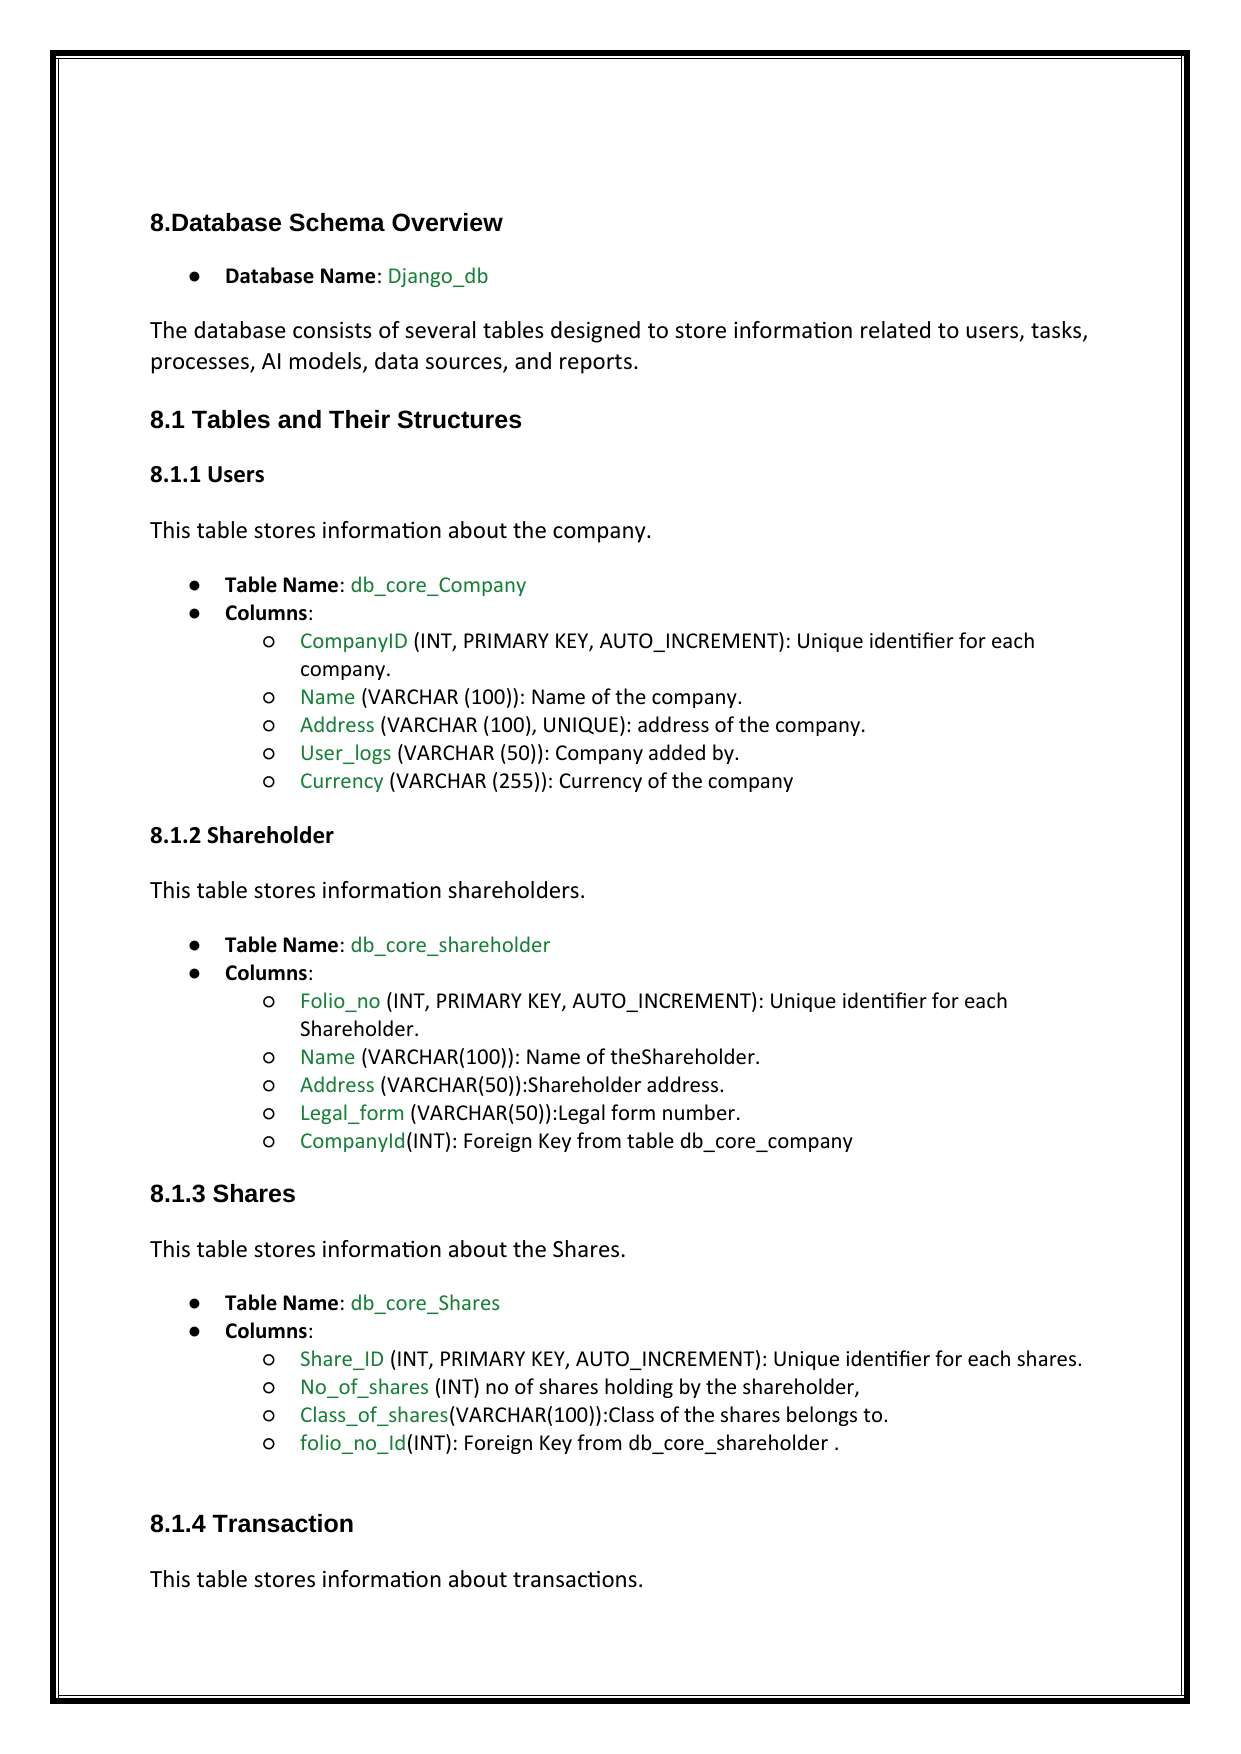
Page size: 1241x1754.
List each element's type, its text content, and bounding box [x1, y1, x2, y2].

list Table Name: db_core_Shares [187, 1288, 1090, 1316]
list No_of_shares (INT) no of shares holding by the shareholder, [262, 1372, 1090, 1400]
list Columns: [187, 1316, 1090, 1344]
list Database Name: Django_db [187, 262, 1090, 290]
text This table stores information about the Shares. [150, 1233, 1090, 1263]
list Table Name: db_core_shareholder [187, 930, 1090, 958]
list folio_no_Id(INT): Foreign Key from db_core_shareholder . [262, 1428, 1090, 1456]
list CompanyID (INT, PRIMARY KEY, AUTO_INCREMENT): Unique identifier for each company. [262, 626, 1090, 682]
list Table Name: db_core_Company [187, 570, 1090, 598]
list Name (VARCHAR (100)): Name of the company. [262, 682, 1090, 710]
list Legal_form (VARCHAR(50)):Legal form number. [262, 1098, 1090, 1126]
list Currency (VARCHAR (255)): Currency of the company [262, 766, 1090, 794]
subtitle 8.1.2 Shareholder [150, 819, 1090, 849]
text This table stores information about transactions. [150, 1563, 1090, 1594]
list Share_ID (INT, PRIMARY KEY, AUTO_INCREMENT): Unique identifier for each shares. [262, 1344, 1090, 1372]
subtitle 8.1.3 Shares [150, 1179, 1090, 1208]
list CompanyId(INT): Foreign Key from table db_core_company [262, 1126, 1090, 1154]
list User_logs (VARCHAR (50)): Company added by. [262, 738, 1090, 766]
list Address (VARCHAR (100), UNIQUE): address of the company. [262, 710, 1090, 738]
subtitle 8.1.4 Transaction [150, 1509, 1090, 1538]
subtitle 8.1 Tables and Their Structures [150, 405, 1090, 434]
subtitle 8.Database Schema Overview [150, 208, 1090, 237]
subtitle 8.1.1 Users [150, 459, 1090, 489]
text This table stores information shareholders. [150, 874, 1090, 905]
text This table stores information about the company. [150, 514, 1090, 545]
list Address (VARCHAR(50)):Shareholder address. [262, 1070, 1090, 1098]
list Name (VARCHAR(100)): Name of theShareholder. [262, 1042, 1090, 1070]
list Folio_no (INT, PRIMARY KEY, AUTO_INCREMENT): Unique identifier for each Shareholder. [262, 986, 1090, 1042]
list Columns: [187, 598, 1090, 626]
text The database consists of several tables designed to store information related to users, tasks, processes, AI models, data sources, and reports. [150, 315, 1090, 376]
list Class_of_shares(VARCHAR(100)):Class of the shares belongs to. [262, 1400, 1090, 1428]
list Columns: [187, 958, 1090, 986]
